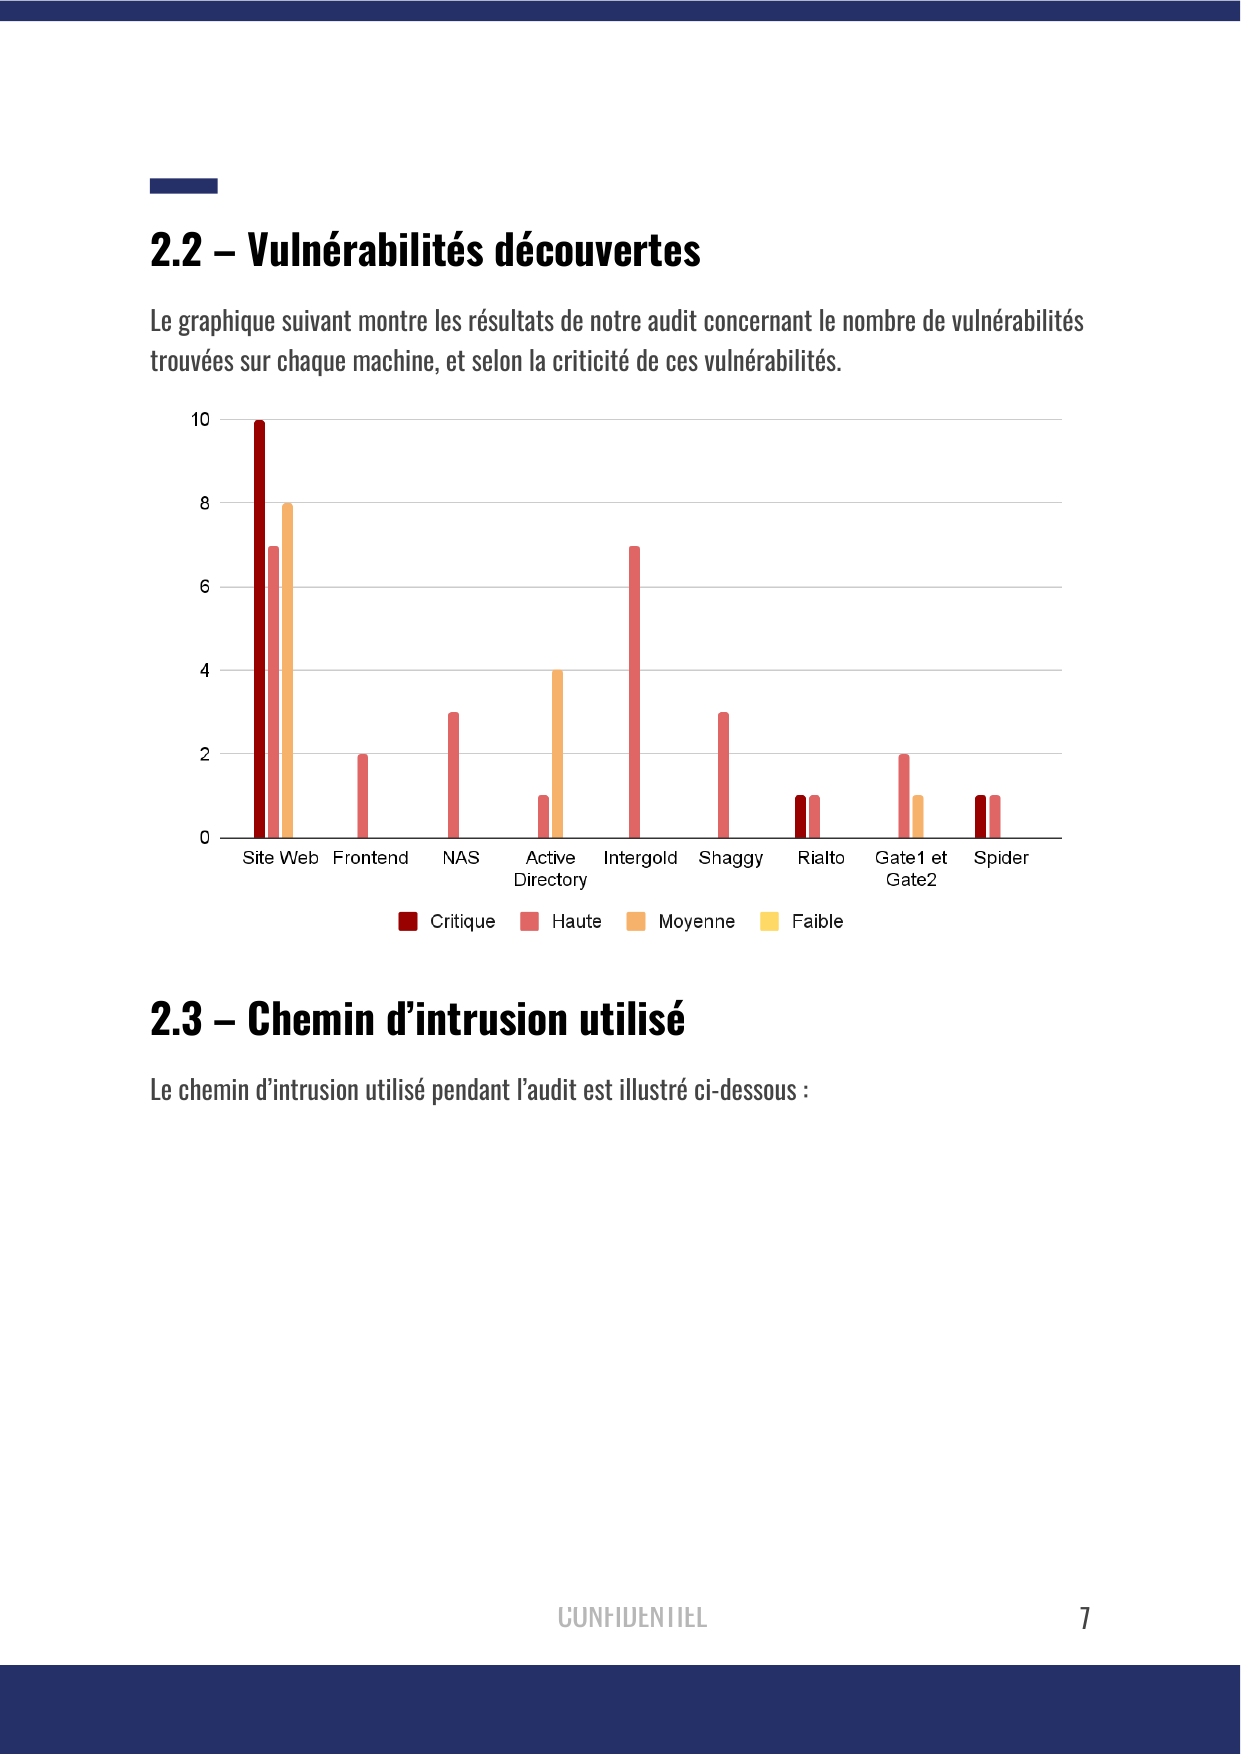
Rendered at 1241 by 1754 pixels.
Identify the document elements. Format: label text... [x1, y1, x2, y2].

subtitle 2.3 – Chemin d’intrusion utilisé [150, 986, 1090, 1047]
text Le chemin d’intrusion utilisé pendant l’audit est illustré ci-dessous : [150, 1068, 1090, 1108]
picture [150, 379, 1091, 961]
text Le graphique suivant montre les résultats de notre audit concernant le nombre de vulnérabilités trouvées sur chaque machine, et selon la criticité de ces vulnérabilités. [150, 299, 1090, 379]
subtitle 2.2 – Vulnérabilités découvertes [150, 216, 1090, 278]
